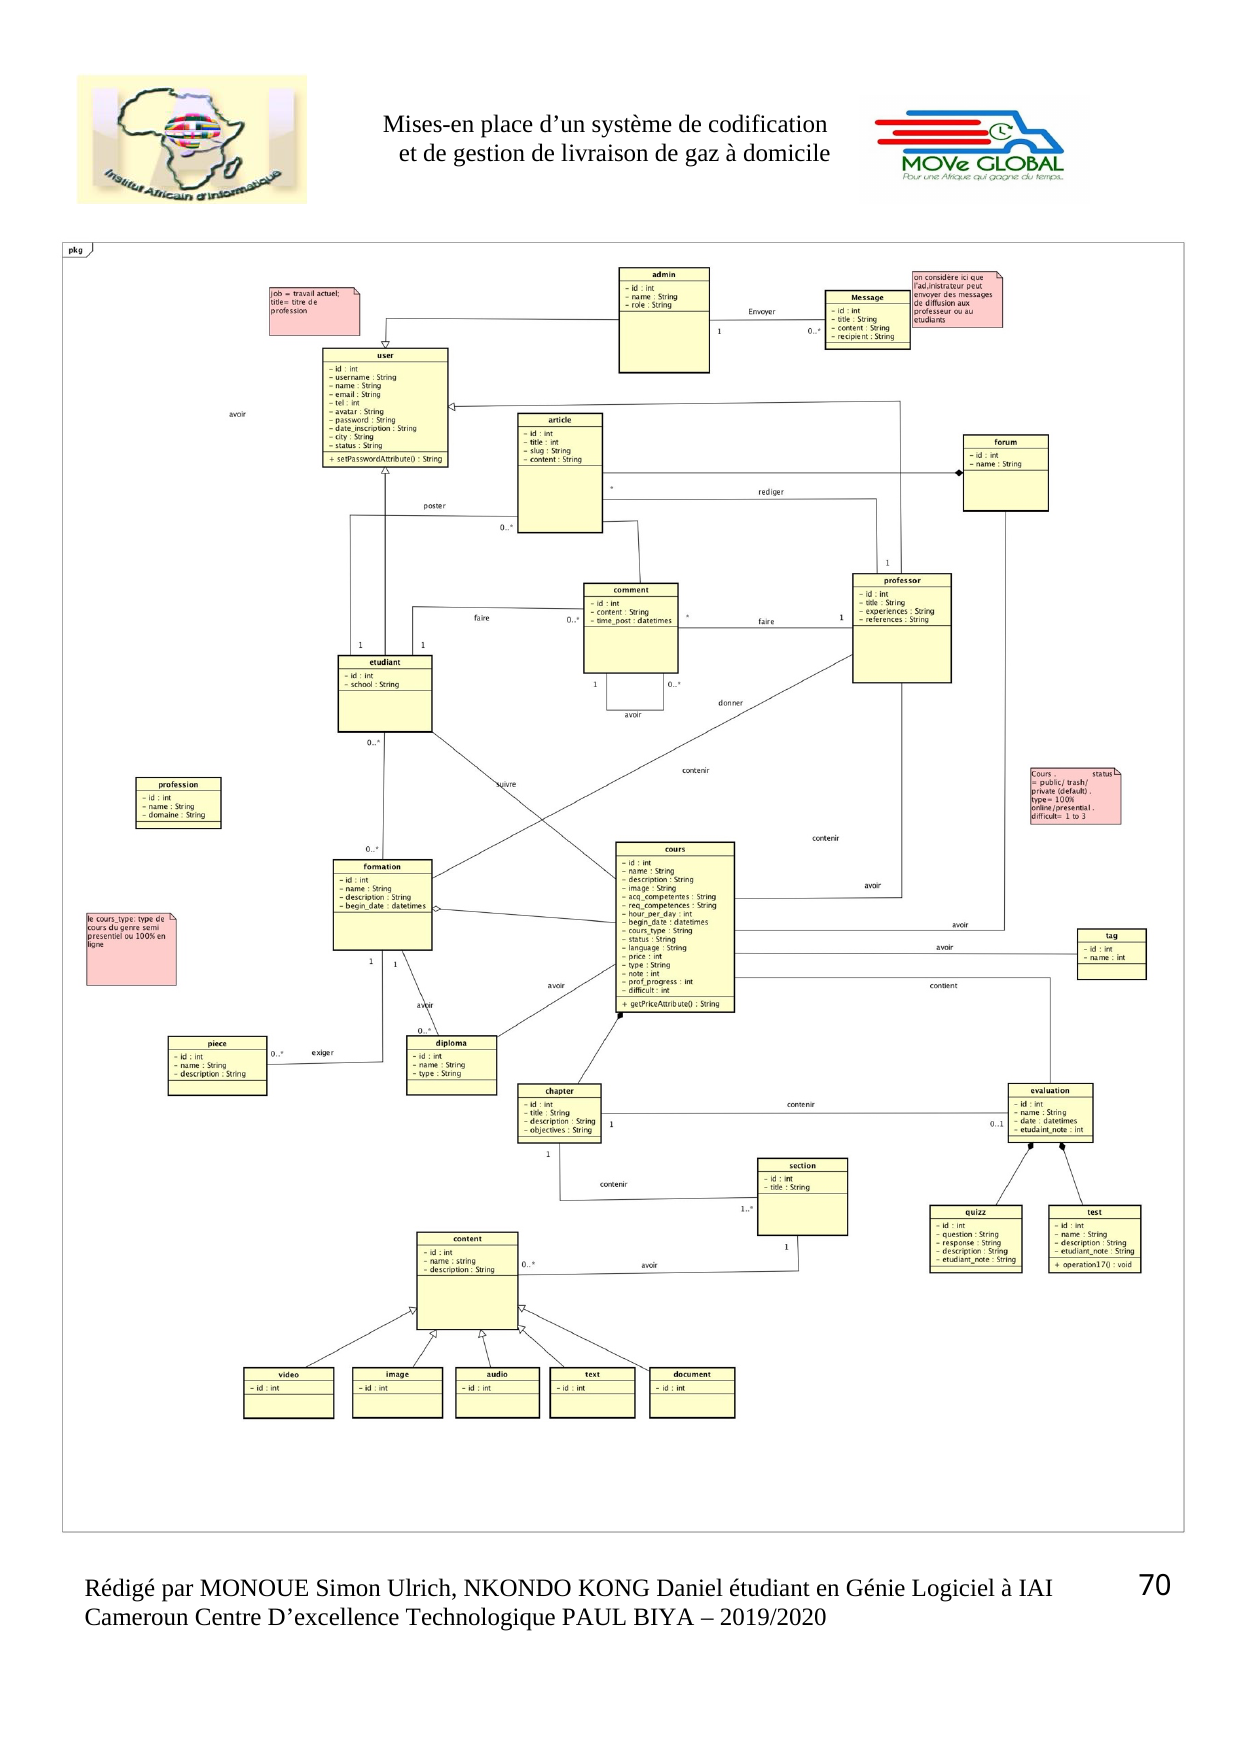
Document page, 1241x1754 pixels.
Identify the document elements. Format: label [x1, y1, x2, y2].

picture [859, 95, 1091, 204]
picture [56, 237, 1190, 1538]
